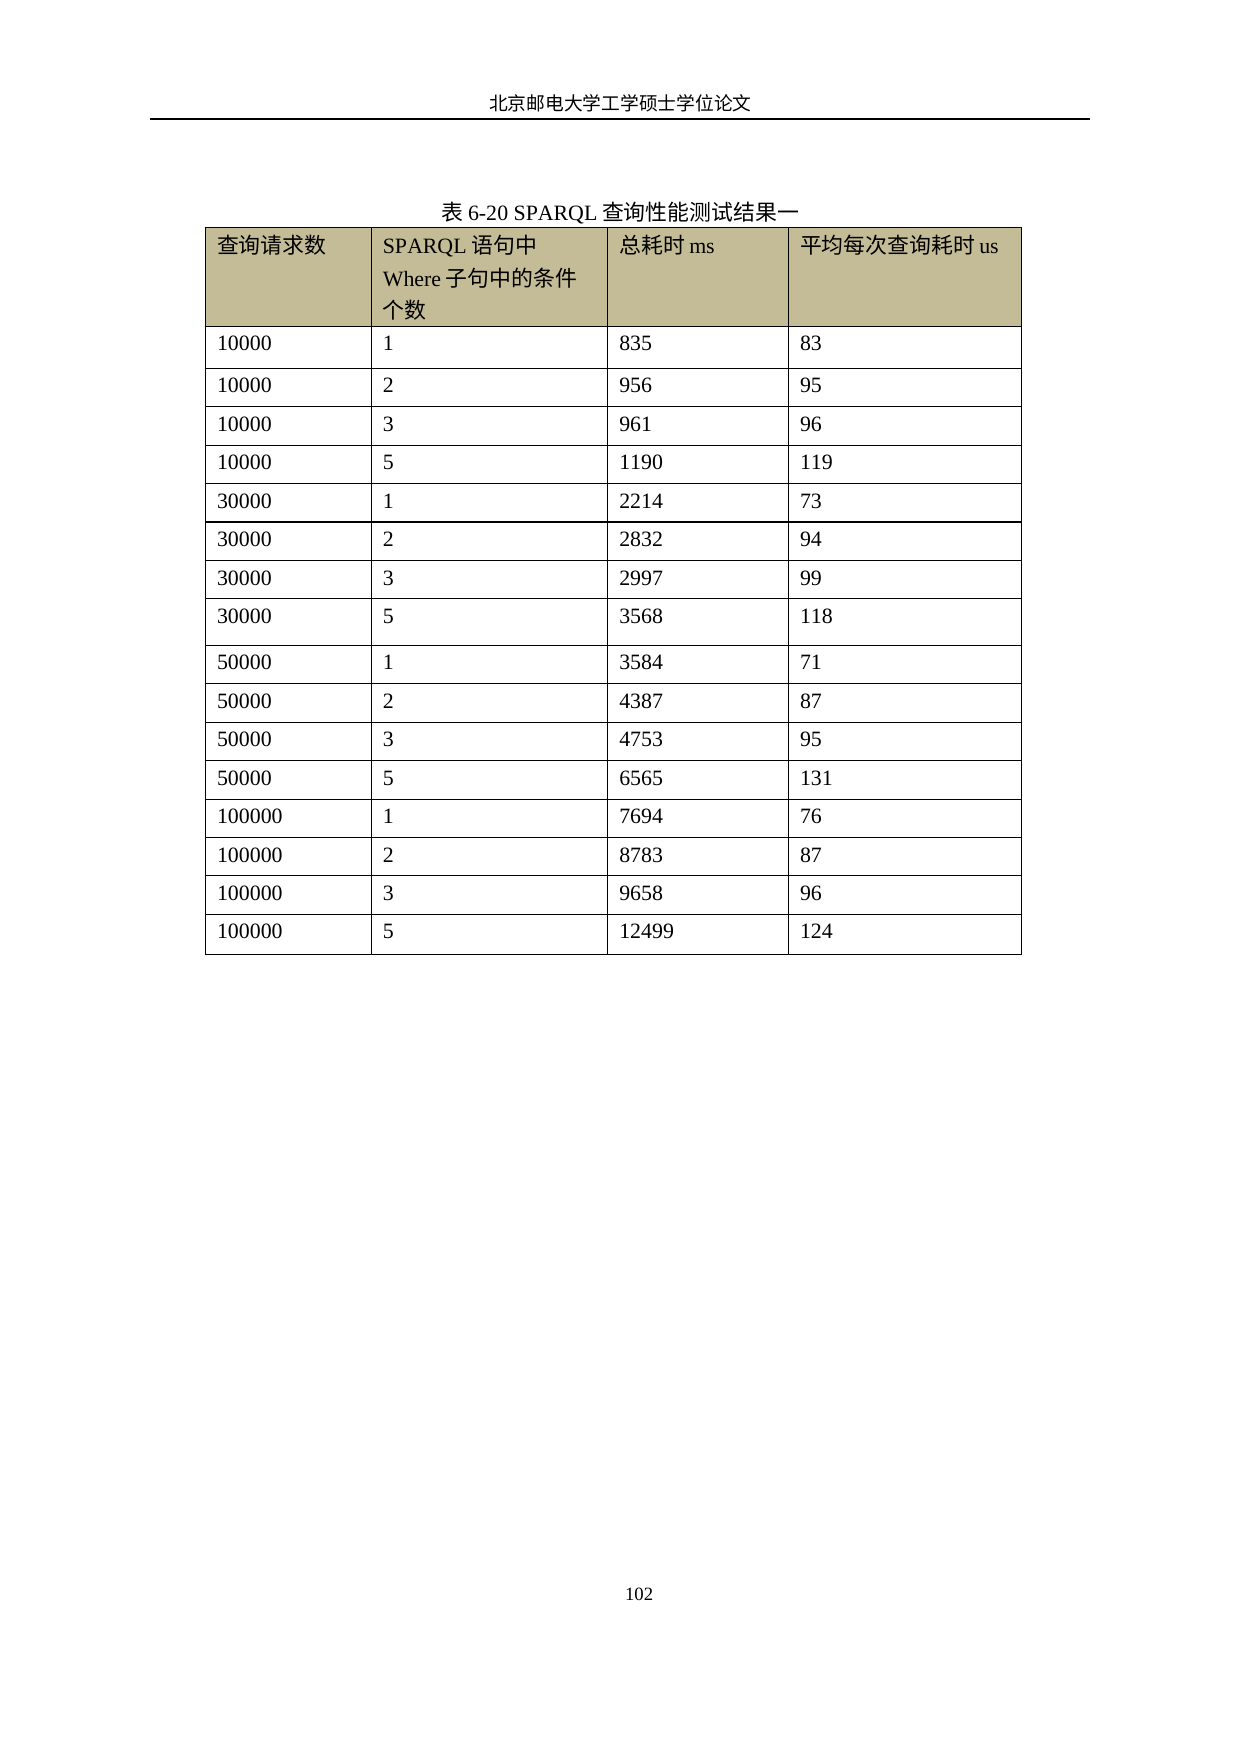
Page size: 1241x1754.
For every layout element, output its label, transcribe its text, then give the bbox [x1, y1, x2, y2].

table_cell 5 [372, 599, 607, 645]
table_cell 2 [372, 684, 607, 722]
table_cell 2 [372, 838, 607, 875]
table_cell 73 [789, 484, 1021, 521]
table_cell 2 [372, 369, 607, 406]
table_cell 50000 [206, 723, 371, 760]
table_cell 83 [789, 327, 1021, 368]
table_cell 118 [789, 599, 1021, 645]
table_cell 30000 [206, 523, 371, 560]
table_cell 10000 [206, 327, 371, 368]
table_cell 10000 [206, 446, 371, 483]
table_cell 124 [789, 915, 1021, 954]
table_cell 4387 [608, 684, 788, 722]
table_cell 5 [372, 761, 607, 798]
table_header 查询请求数 [206, 228, 371, 326]
table_cell 10000 [206, 407, 371, 444]
table_cell 10000 [206, 369, 371, 406]
table_cell 95 [789, 369, 1021, 406]
text 表6-20 SPARQL查询性能测试结果一 [150, 194, 1090, 227]
table_cell 30000 [206, 599, 371, 645]
table_cell 100000 [206, 915, 371, 954]
table_cell 100000 [206, 800, 371, 837]
table_cell 956 [608, 369, 788, 406]
table_header SPARQL语句中Where子句中的条件个数 [372, 228, 607, 326]
table_cell 95 [789, 723, 1021, 760]
table_cell 8783 [608, 838, 788, 875]
table_cell 961 [608, 407, 788, 444]
table_cell 3 [372, 561, 607, 598]
table_cell 3568 [608, 599, 788, 645]
table_cell 1 [372, 646, 607, 683]
table_cell 1 [372, 800, 607, 837]
table_cell 87 [789, 838, 1021, 875]
table_cell 131 [789, 761, 1021, 798]
table_header 总耗时ms [608, 228, 788, 326]
table_cell 100000 [206, 838, 371, 875]
table_cell 5 [372, 446, 607, 483]
table_cell 50000 [206, 761, 371, 798]
table_cell 100000 [206, 876, 371, 914]
table_cell 2 [372, 523, 607, 560]
table_cell 1 [372, 484, 607, 521]
table_cell 3584 [608, 646, 788, 683]
table_cell 2997 [608, 561, 788, 598]
table_cell 7694 [608, 800, 788, 837]
table_cell 119 [789, 446, 1021, 483]
table_cell 30000 [206, 484, 371, 521]
table_cell 3 [372, 407, 607, 444]
table_cell 71 [789, 646, 1021, 683]
table_cell 94 [789, 523, 1021, 560]
table_cell 76 [789, 800, 1021, 837]
table_cell 50000 [206, 684, 371, 722]
table_header 平均每次查询耗时us [789, 228, 1021, 326]
table_cell 30000 [206, 561, 371, 598]
table_cell 12499 [608, 915, 788, 954]
table_cell 87 [789, 684, 1021, 722]
table_cell 3 [372, 876, 607, 914]
table_cell 99 [789, 561, 1021, 598]
table_cell 9658 [608, 876, 788, 914]
table_cell 1 [372, 327, 607, 368]
table_cell 2214 [608, 484, 788, 521]
table_cell 1190 [608, 446, 788, 483]
table_cell 6565 [608, 761, 788, 798]
table_cell 96 [789, 407, 1021, 444]
table_cell 3 [372, 723, 607, 760]
table_cell 5 [372, 915, 607, 954]
table_cell 2832 [608, 523, 788, 560]
table_cell 835 [608, 327, 788, 368]
table_cell 4753 [608, 723, 788, 760]
table_cell 50000 [206, 646, 371, 683]
table_cell 96 [789, 876, 1021, 914]
